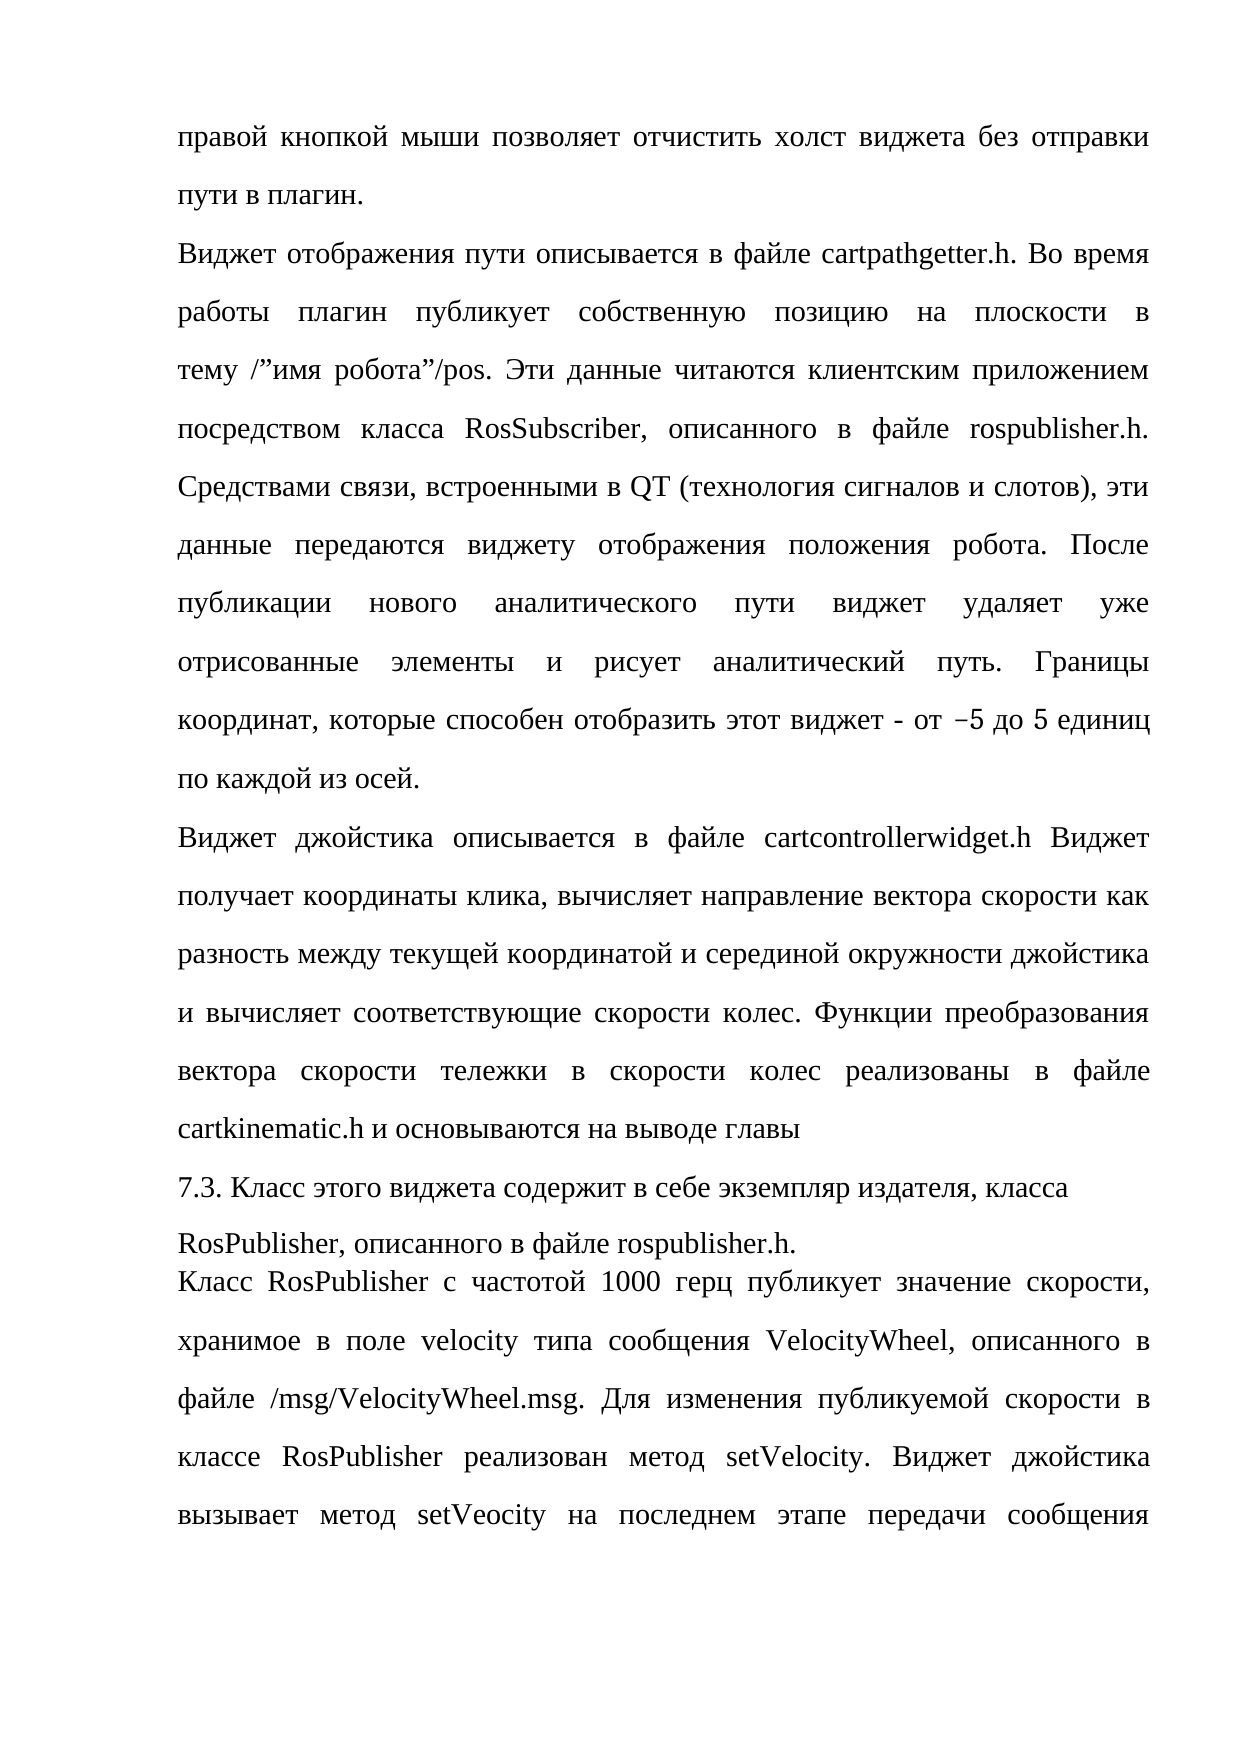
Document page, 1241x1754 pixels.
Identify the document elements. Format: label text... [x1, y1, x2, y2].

text RosPublisher, описанного в файле rospublisher.h. [177, 1226, 1150, 1260]
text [177, 1263, 1150, 1531]
text 7.3. Класс этого виджета содержит в себе экземпляр издателя, класса [177, 1169, 1150, 1204]
text Виджет отображения пути описывается в файле cartpathgetter.h. Во время работы плагин публикует собственную позицию на плоскости в тему /”имя робота”/pos. Эти данные читаются клиентским приложением посредством класса RosSubscriber, описанного в файле rospublisher.h. Средствами связи, встроенными в QT (технология сигналов и слотов), эти данные передаются виджету отображения положения робота. После публикации нового аналитического пути виджет удаляет уже отрисованные элементы и рисует аналитический путь. Границы координат, которые способен отобразить этот виджет - от −5 до 5 единиц по каждой из осей. [177, 235, 1150, 795]
text Виджет джойстика описывается в файле cartcontrollerwidget.h Виджет получает координаты клика, вычисляет направление вектора скорости как разность между текущей координатой и серединой окружности джойстика и вычисляет соответствующие скорости колес. Функции преобразования вектора скорости тележки в скорости колес реализованы в файле cartkinematic.h и основываются на выводе главы [177, 819, 1150, 1145]
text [177, 118, 1150, 211]
